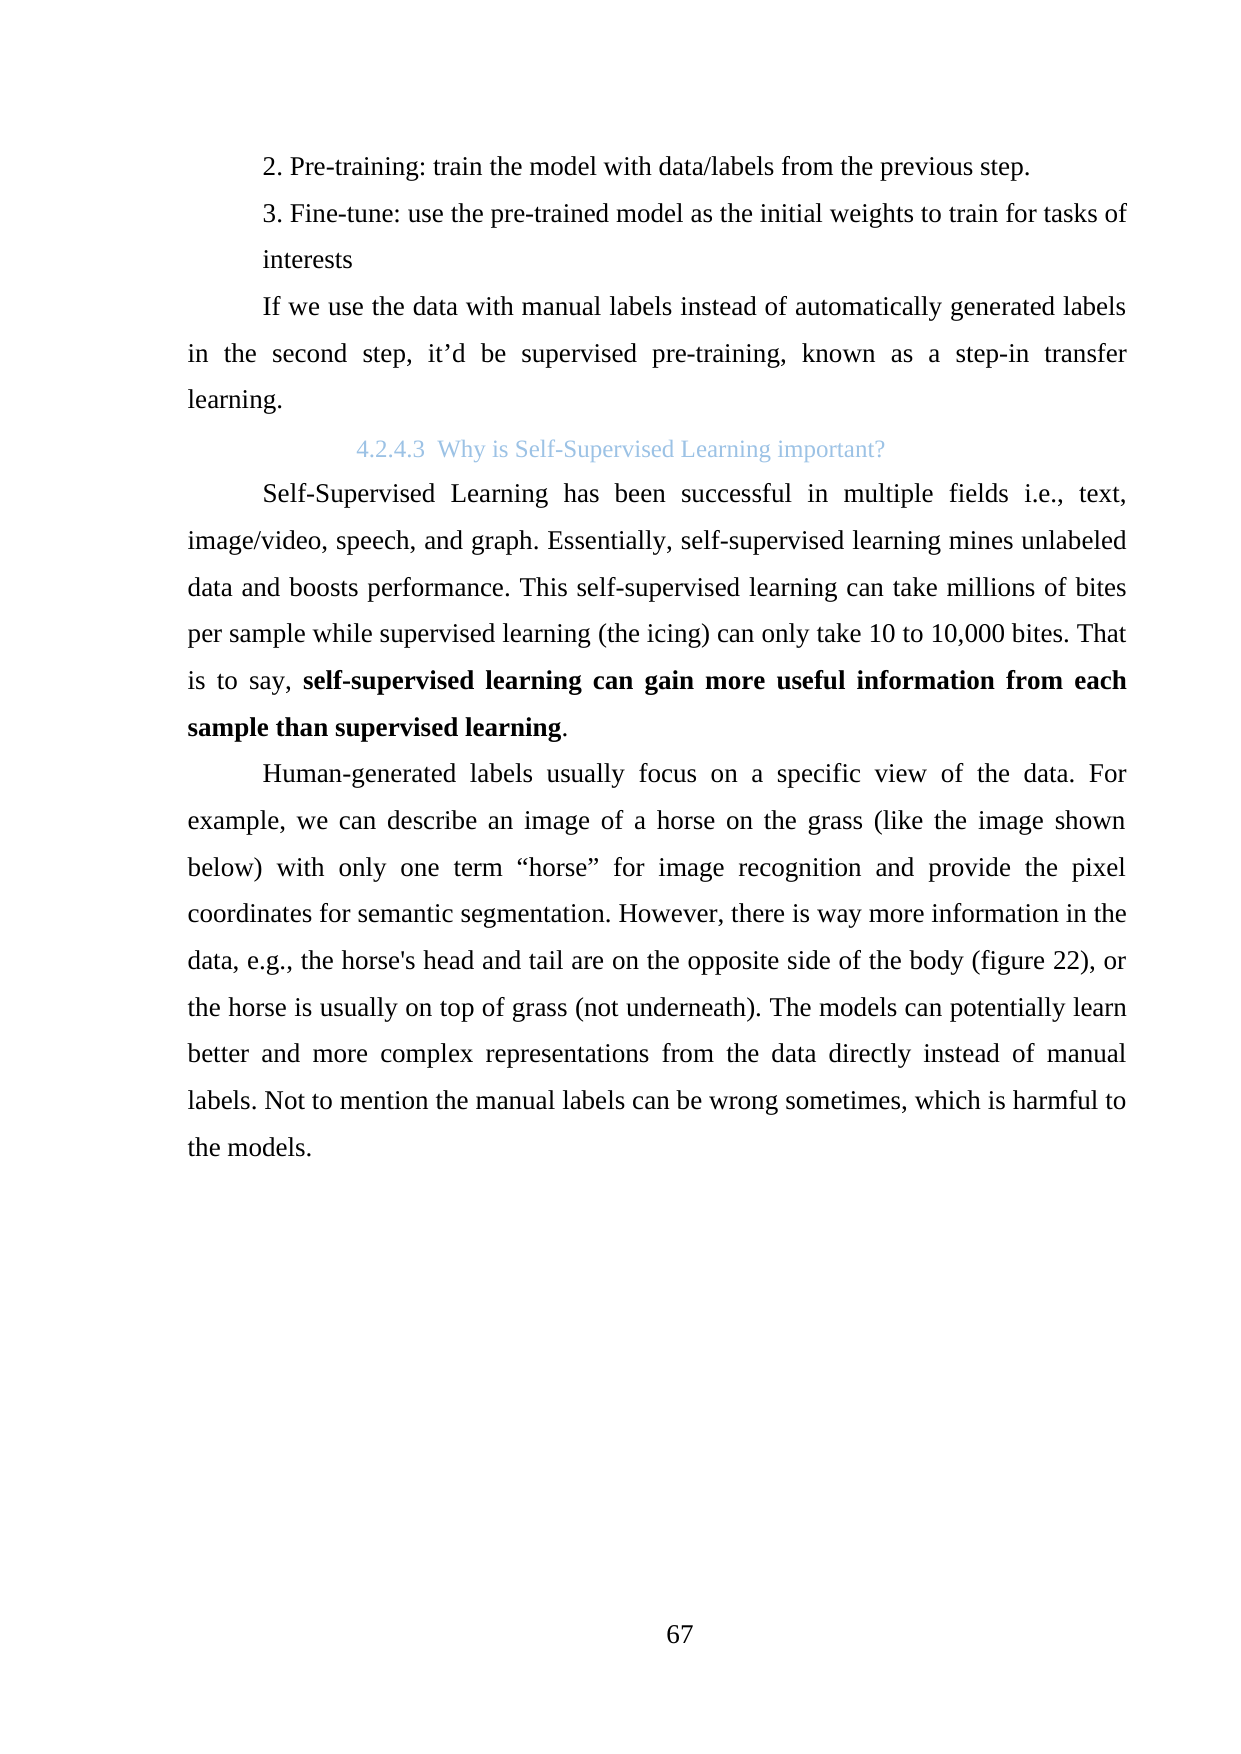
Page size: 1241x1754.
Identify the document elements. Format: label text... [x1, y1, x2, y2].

text If we use the data with manual labels instead of automatically generated labels in the second step, it’d be supervised pre-training, known as a step-in transfer learning. [187, 290, 1128, 414]
text 3. Fine-tune: use the pre-trained model as the initial weights to train for tasks of interests [262, 197, 1128, 274]
text Self-Supervised Learning has been successful in multiple fields i.e., text, image/video, speech, and graph. Essentially, self-supervised learning mines unlabeled data and boosts performance. This self-supervised learning can take millions of bites per sample while supervised learning (the icing) can only take 10 to 10,000 bites. That is to say, self-supervised learning can gain more useful information from each sample than supervised learning. [187, 477, 1128, 742]
text Human-generated labels usually focus on a specific view of the data. For example, we can describe an image of a horse on the grass (like the image shown below) with only one term “horse” for image recognition and provide the pixel coordinates for semantic segmentation. However, there is way more information in the data, e.g., the horse's head and tail are on the opposite side of the body (figure 22), or the horse is usually on top of grass (not underneath). The models can potentially learn better and more complex representations from the data directly instead of manual labels. Not to mention the manual labels can be wrong sometimes, which is harmful to the models. [187, 757, 1128, 1162]
text 2. Pre-training: train the model with data/labels from the previous step. [262, 150, 1128, 181]
subtitle Why is Self-Supervised Learning important? [356, 434, 1128, 463]
